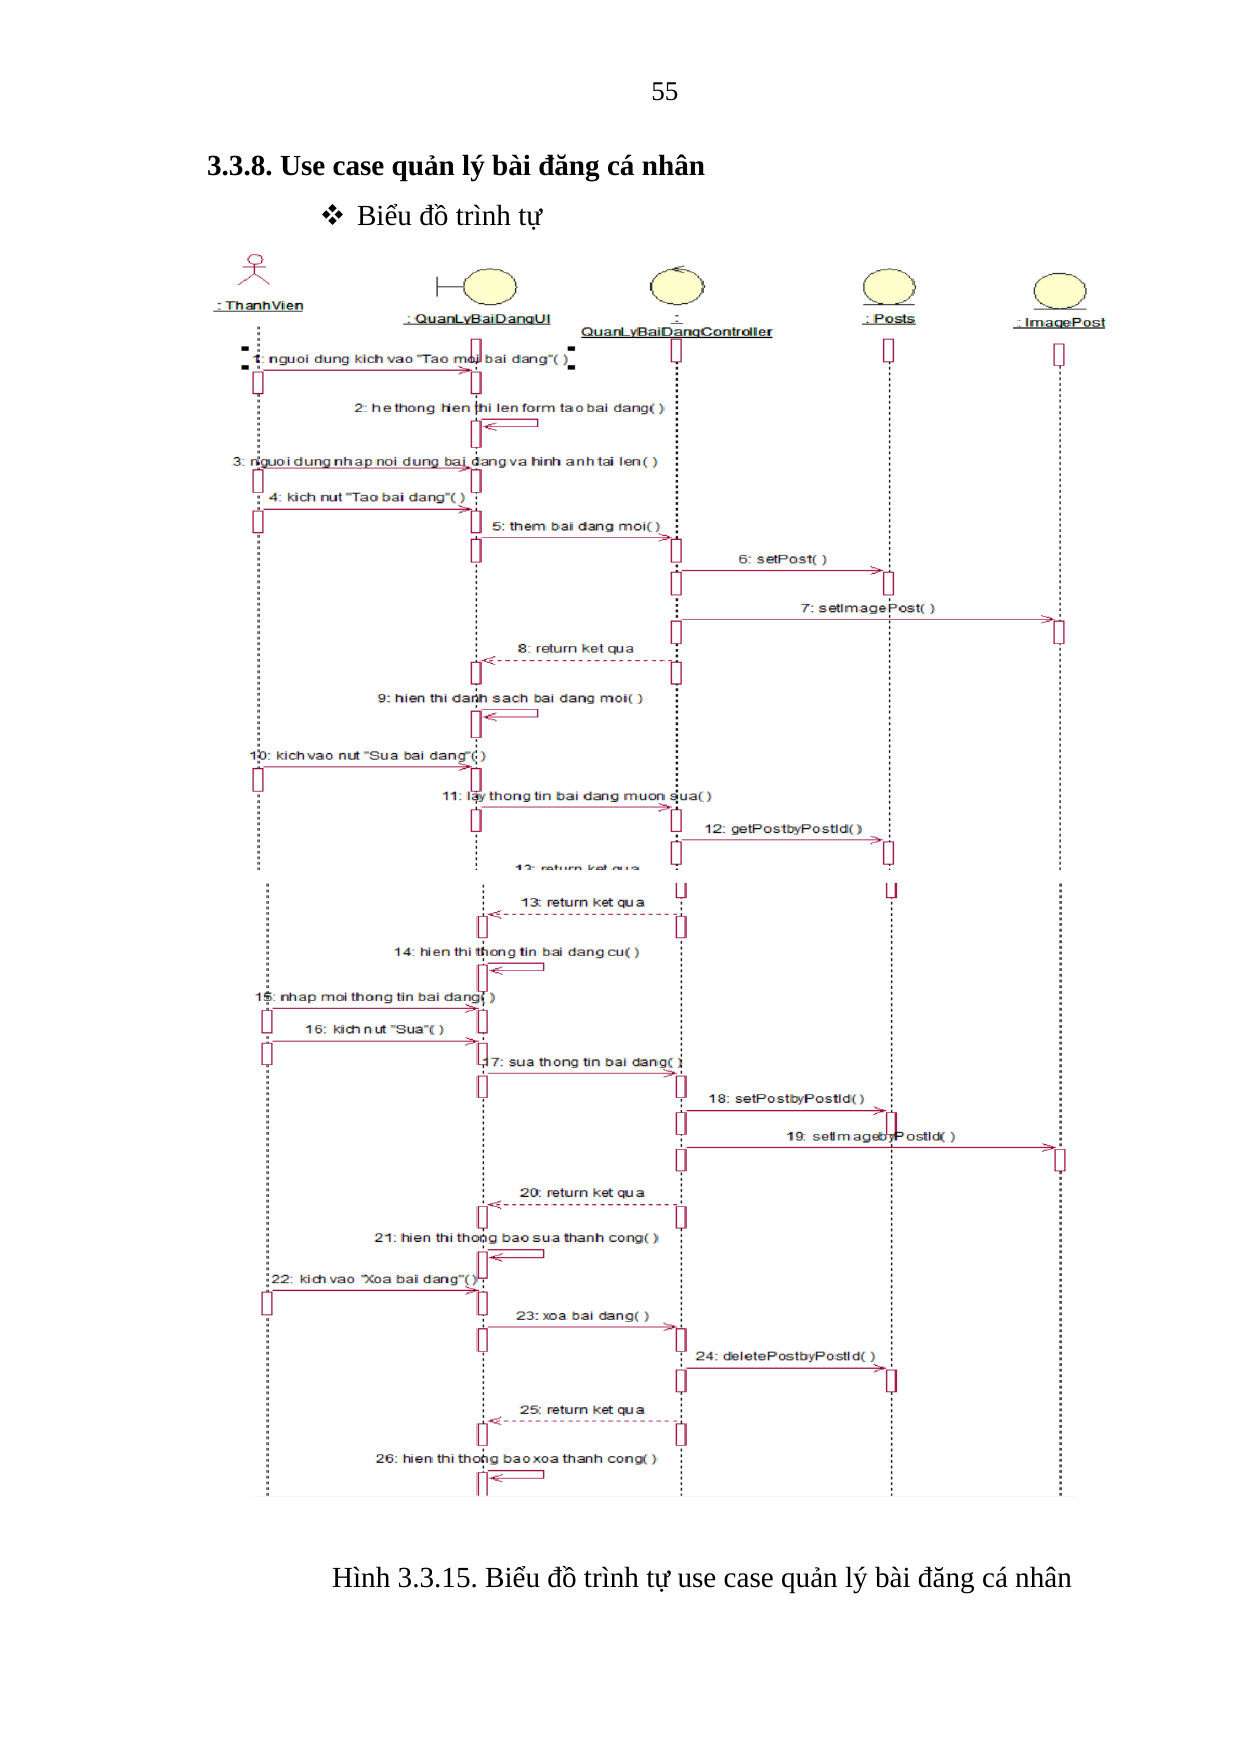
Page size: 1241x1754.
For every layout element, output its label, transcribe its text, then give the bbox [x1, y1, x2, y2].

subtitle 3.3.8. Use case quản lý bài đăng cá nhân [207, 148, 1122, 181]
list Biểu đồ trình tự [319, 198, 1122, 232]
text Hình 3.3.15. Biểu đồ trình tự use case quản lý bài đăng cá nhân [207, 1560, 1122, 1594]
picture [206, 248, 1123, 870]
picture [253, 883, 1075, 1497]
